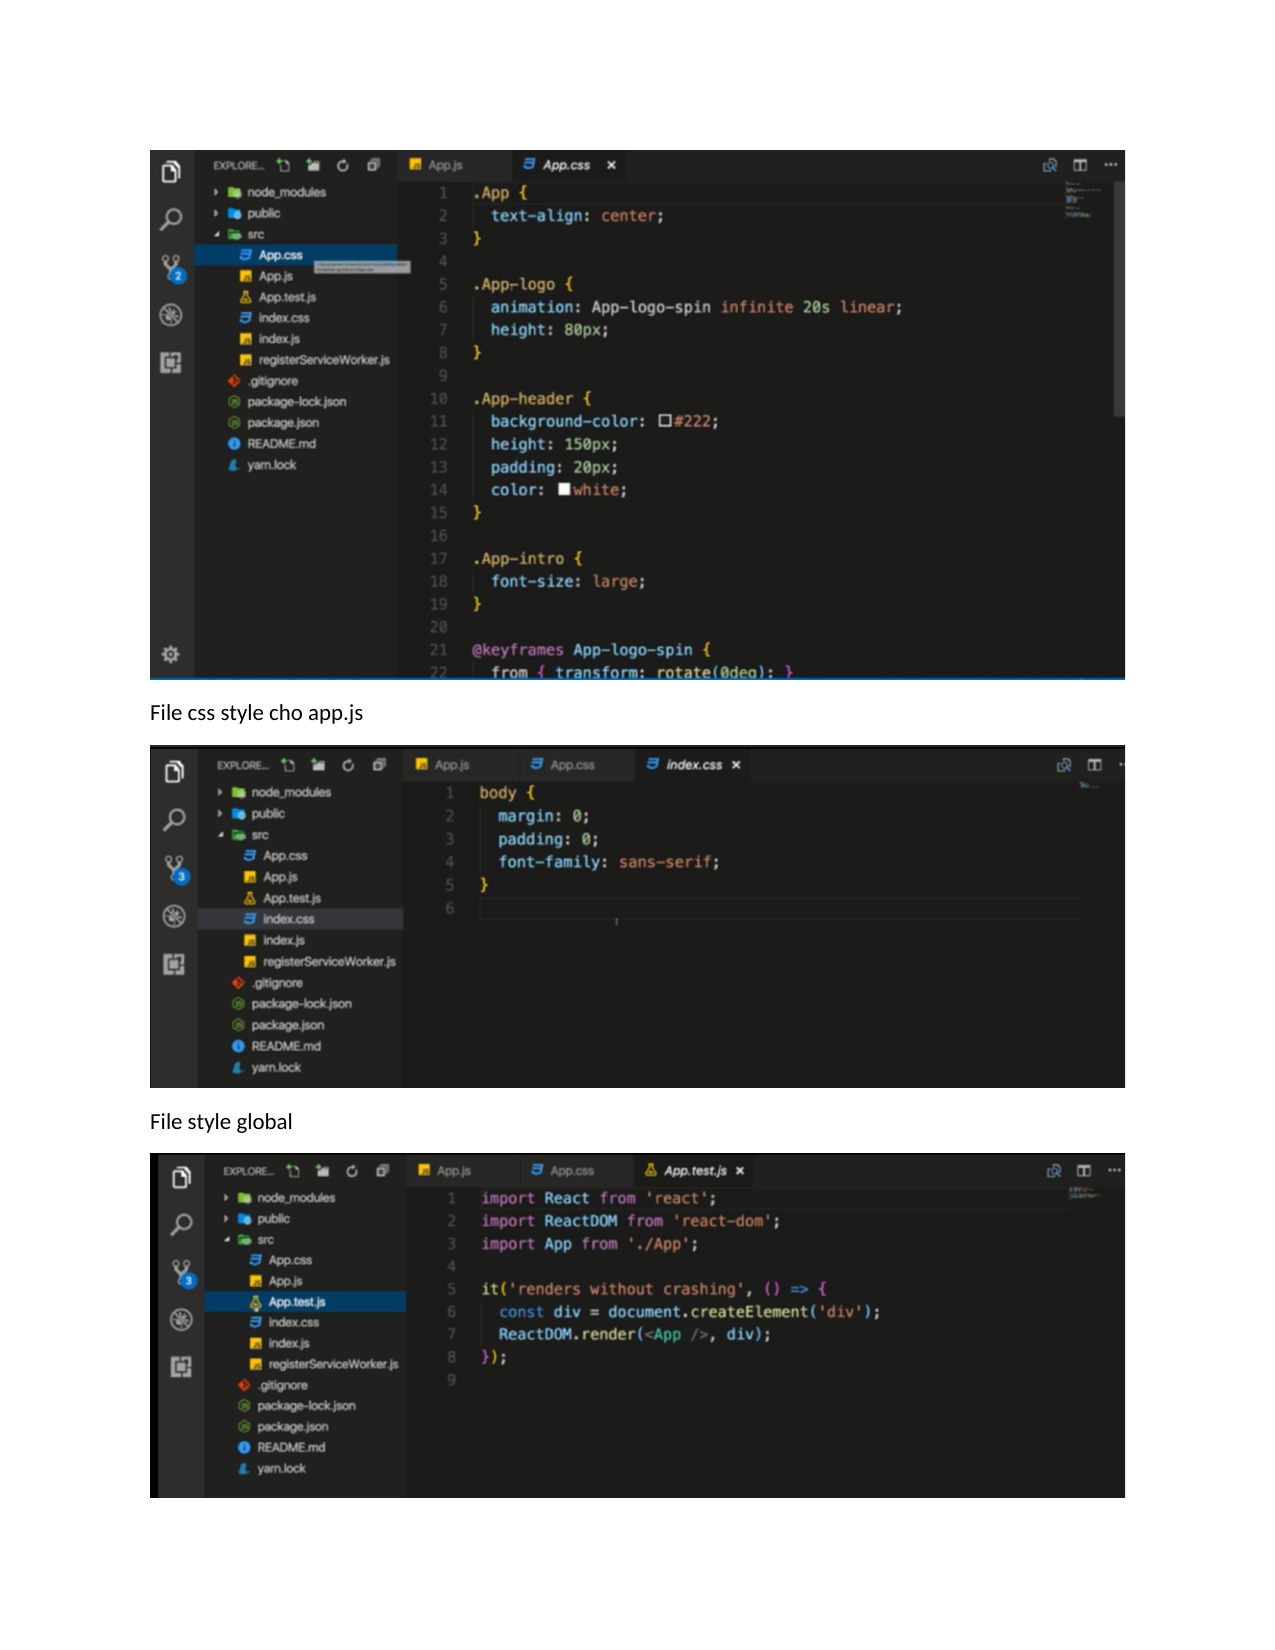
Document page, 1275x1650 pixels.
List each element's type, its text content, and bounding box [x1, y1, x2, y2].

text File style global [150, 1107, 1125, 1135]
picture [150, 1153, 1125, 1498]
text File css style cho app.js [150, 698, 1125, 726]
picture [150, 745, 1125, 1088]
picture [150, 150, 1125, 680]
